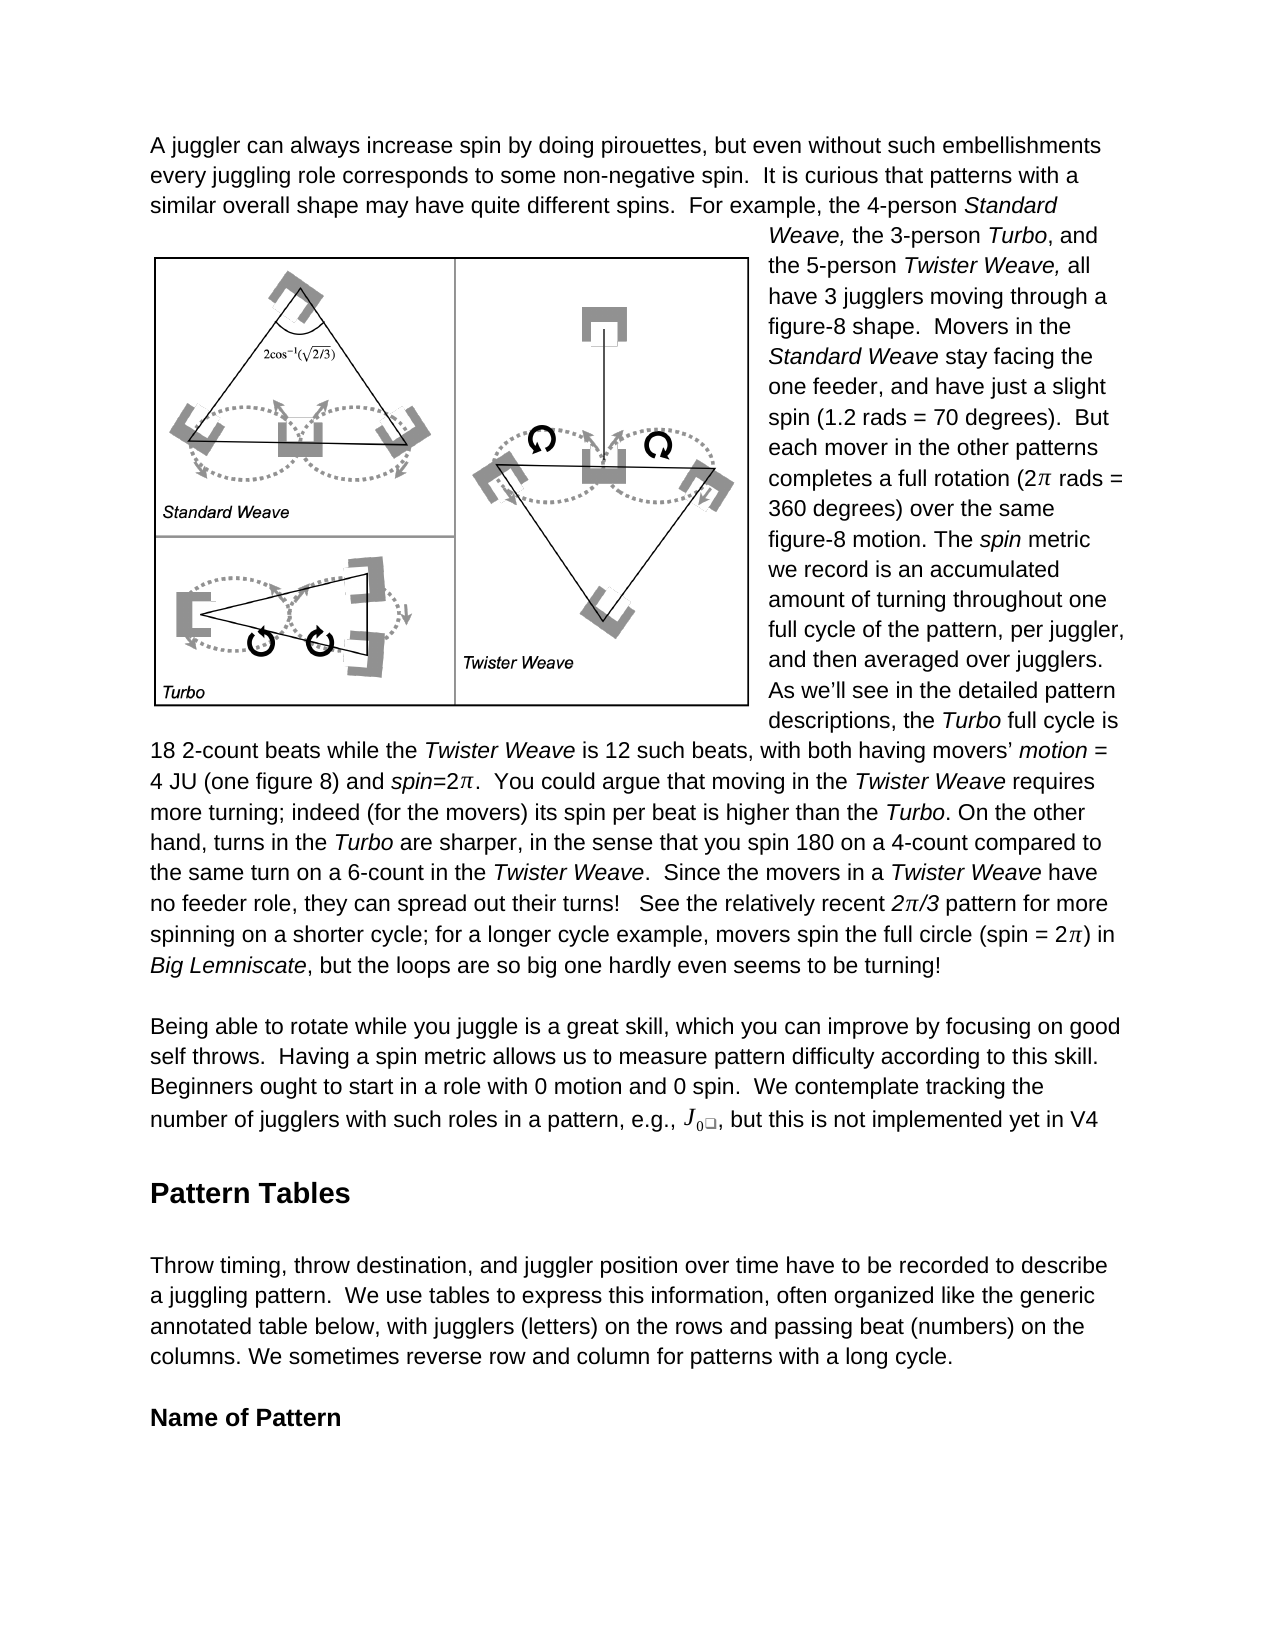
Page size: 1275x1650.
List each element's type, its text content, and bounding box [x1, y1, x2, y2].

text Throw timing, throw destination, and juggler position over time have to be recorded to describe a juggling pattern. We use tables to express this information, often organized like the generic annotated table below, with jugglers (letters) on the rows and passing beat (numbers) on the columns. We sometimes reverse row and column for patterns with a long cycle. [150, 1252, 1125, 1369]
text Name of Pattern [150, 1403, 1125, 1432]
picture [153, 256, 750, 707]
text Being able to rotate while you juggle is a great skill, which you can improve by focusing on good self throws. Having a spin metric allows us to measure pattern difficulty according to this skill. Beginners ought to start in a role with 0 motion and 0 spin. We contemplate tracking the number of jugglers with such roles in a pattern, e.g., , but this is not implemented yet in V4 [150, 1013, 1125, 1134]
subtitle Pattern Tables [150, 1176, 1125, 1209]
